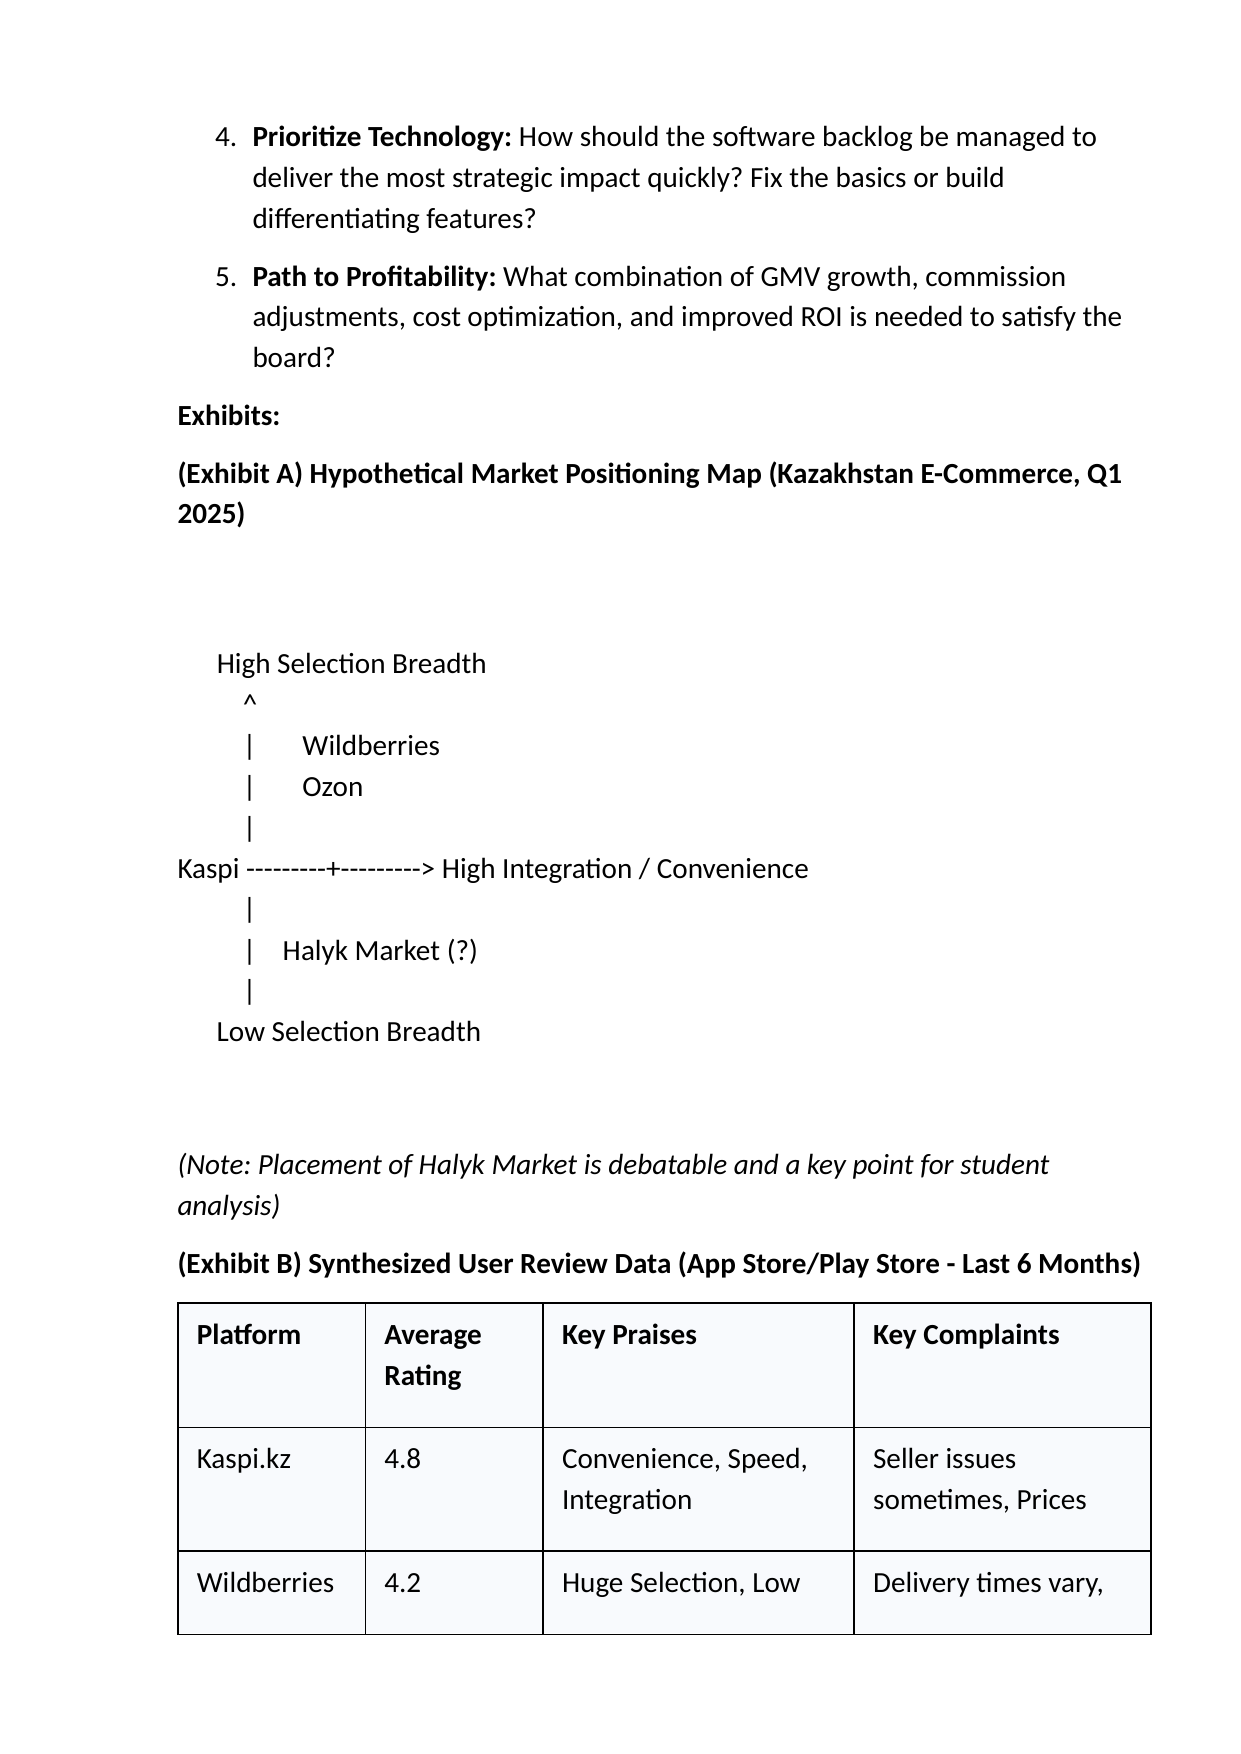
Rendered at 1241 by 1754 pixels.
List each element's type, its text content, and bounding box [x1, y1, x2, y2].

text (Exhibit A) Hypothetical Market Positioning Map (Kazakhstan E-Commerce, Q1 2025) [177, 455, 1152, 531]
list Path to Profitability: What combination of GMV growth, commission adjustments, cost optimization, and improved ROI is needed to satisfy the board? [215, 258, 1152, 375]
table_cell Wildberries [179, 1552, 365, 1633]
text (Note: Placement of Halyk Market is debatable and a key point for student analysis) [177, 1146, 1152, 1223]
table_header Average Rating [366, 1304, 542, 1426]
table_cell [544, 1552, 853, 1633]
table_cell Kaspi.kz [179, 1428, 365, 1550]
table_cell Convenience, Speed, Integration [544, 1428, 853, 1550]
table_cell 4.2 [366, 1552, 542, 1633]
table_cell Seller issues sometimes, Prices [855, 1428, 1150, 1550]
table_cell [855, 1552, 1150, 1633]
table_header Key Praises [544, 1304, 853, 1426]
text (Exhibit B) Synthesized User Review Data (App Store/Play Store - Last 6 Months) [177, 1245, 1152, 1280]
table_header Platform [179, 1304, 365, 1426]
text Exhibits: [177, 397, 1152, 433]
table_cell 4.8 [366, 1428, 542, 1550]
list Prioritize Technology: How should the software backlog be managed to deliver the most strategic impact quickly? Fix the basics or build differentiating features? [215, 118, 1152, 236]
table_header Key Complaints [855, 1304, 1150, 1426]
text High Selection Breadth ^ | Wildberries | Ozon | Kaspi ---------+---------> High Integration / Convenience | | Halyk Market (?) | Low Selection Breadth [177, 645, 1152, 1125]
